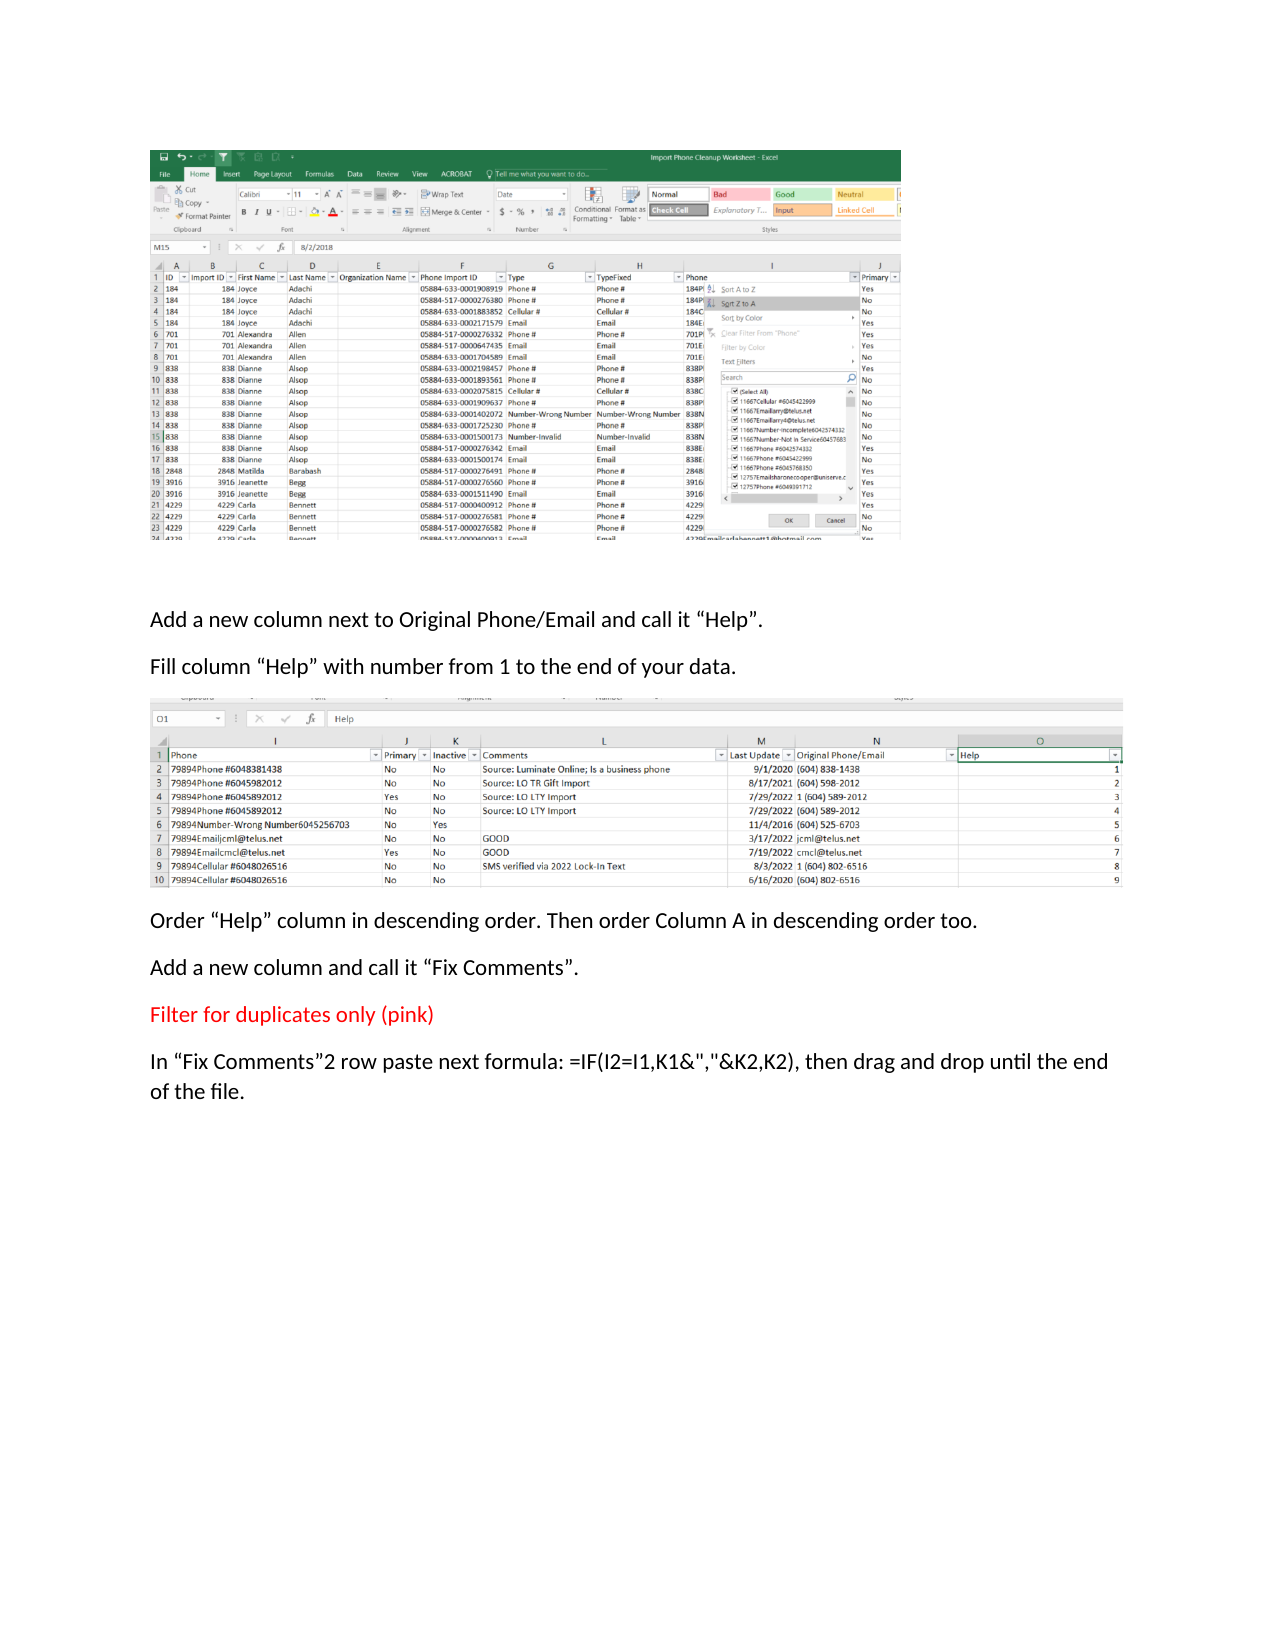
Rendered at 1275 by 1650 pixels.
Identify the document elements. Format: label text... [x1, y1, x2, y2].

text Fill column “Help” with number from 1 to the end of your data. [150, 652, 1125, 680]
text Order “Help” column in descending order. Then order Column A in descending order too. [150, 906, 1125, 934]
text Add a new column next to Original Phone/Email and call it “Help”. [150, 605, 1125, 633]
picture [150, 698, 1124, 888]
text Add a new column and call it “Fix Comments”. [150, 953, 1125, 981]
text Filter for duplicates only (pink) [150, 1000, 1125, 1028]
picture [150, 150, 901, 540]
text In “Fix Comments”2 row paste next formula: =IF(I2=I1,K1&","&K2,K2), then drag and drop until the end of the file. [150, 1047, 1125, 1105]
